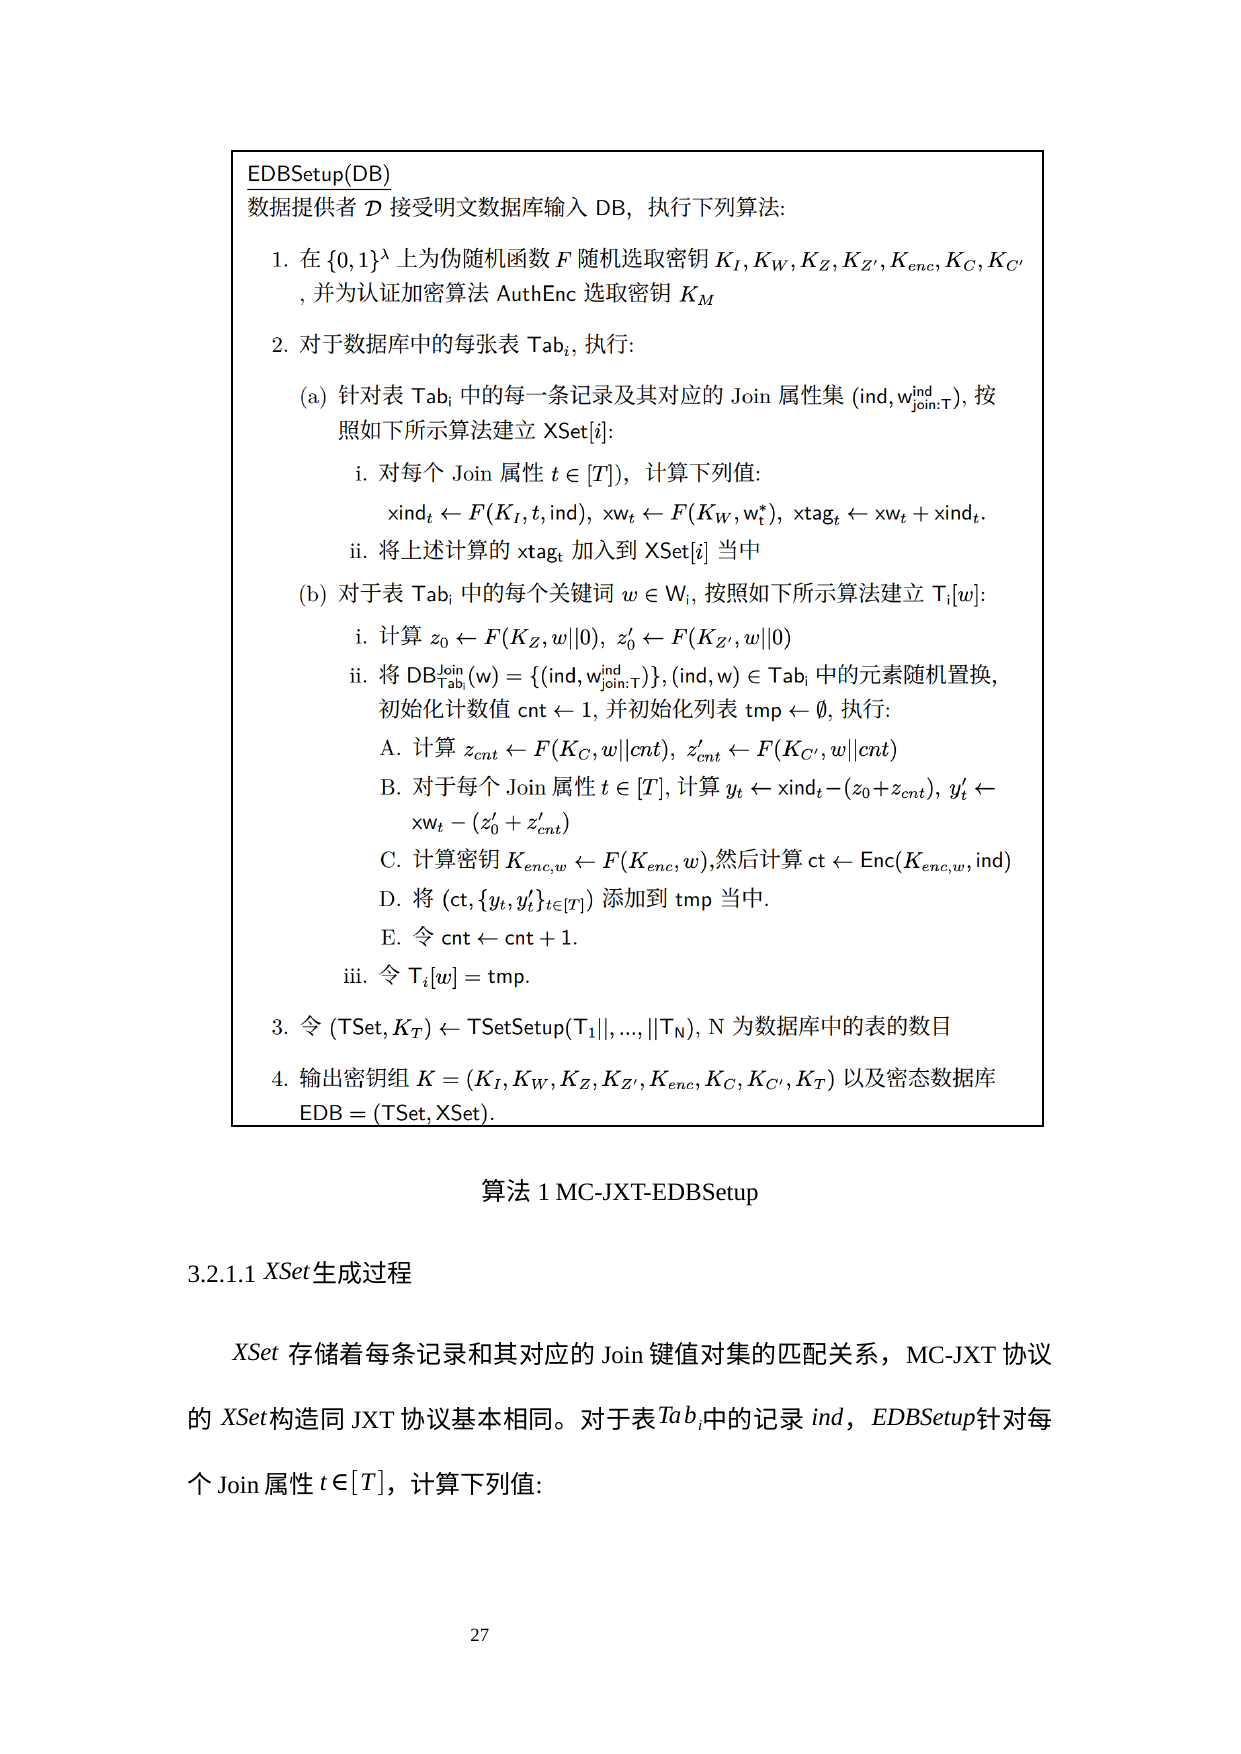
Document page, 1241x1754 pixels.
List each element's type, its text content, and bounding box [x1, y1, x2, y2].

picture [233, 152, 1042, 1125]
text 算法 1 MC-JXT-EDBSetup [187, 1157, 1053, 1222]
text 存储着每条记录和其对应的Join键值对集的匹配关系，MC-JXT协议的 构造同JXT协议基本相同。对于表中的记录 ，针对每个Join属性 ，计算下列值: [187, 1320, 1053, 1515]
subtitle 生成过程 [187, 1239, 1053, 1304]
